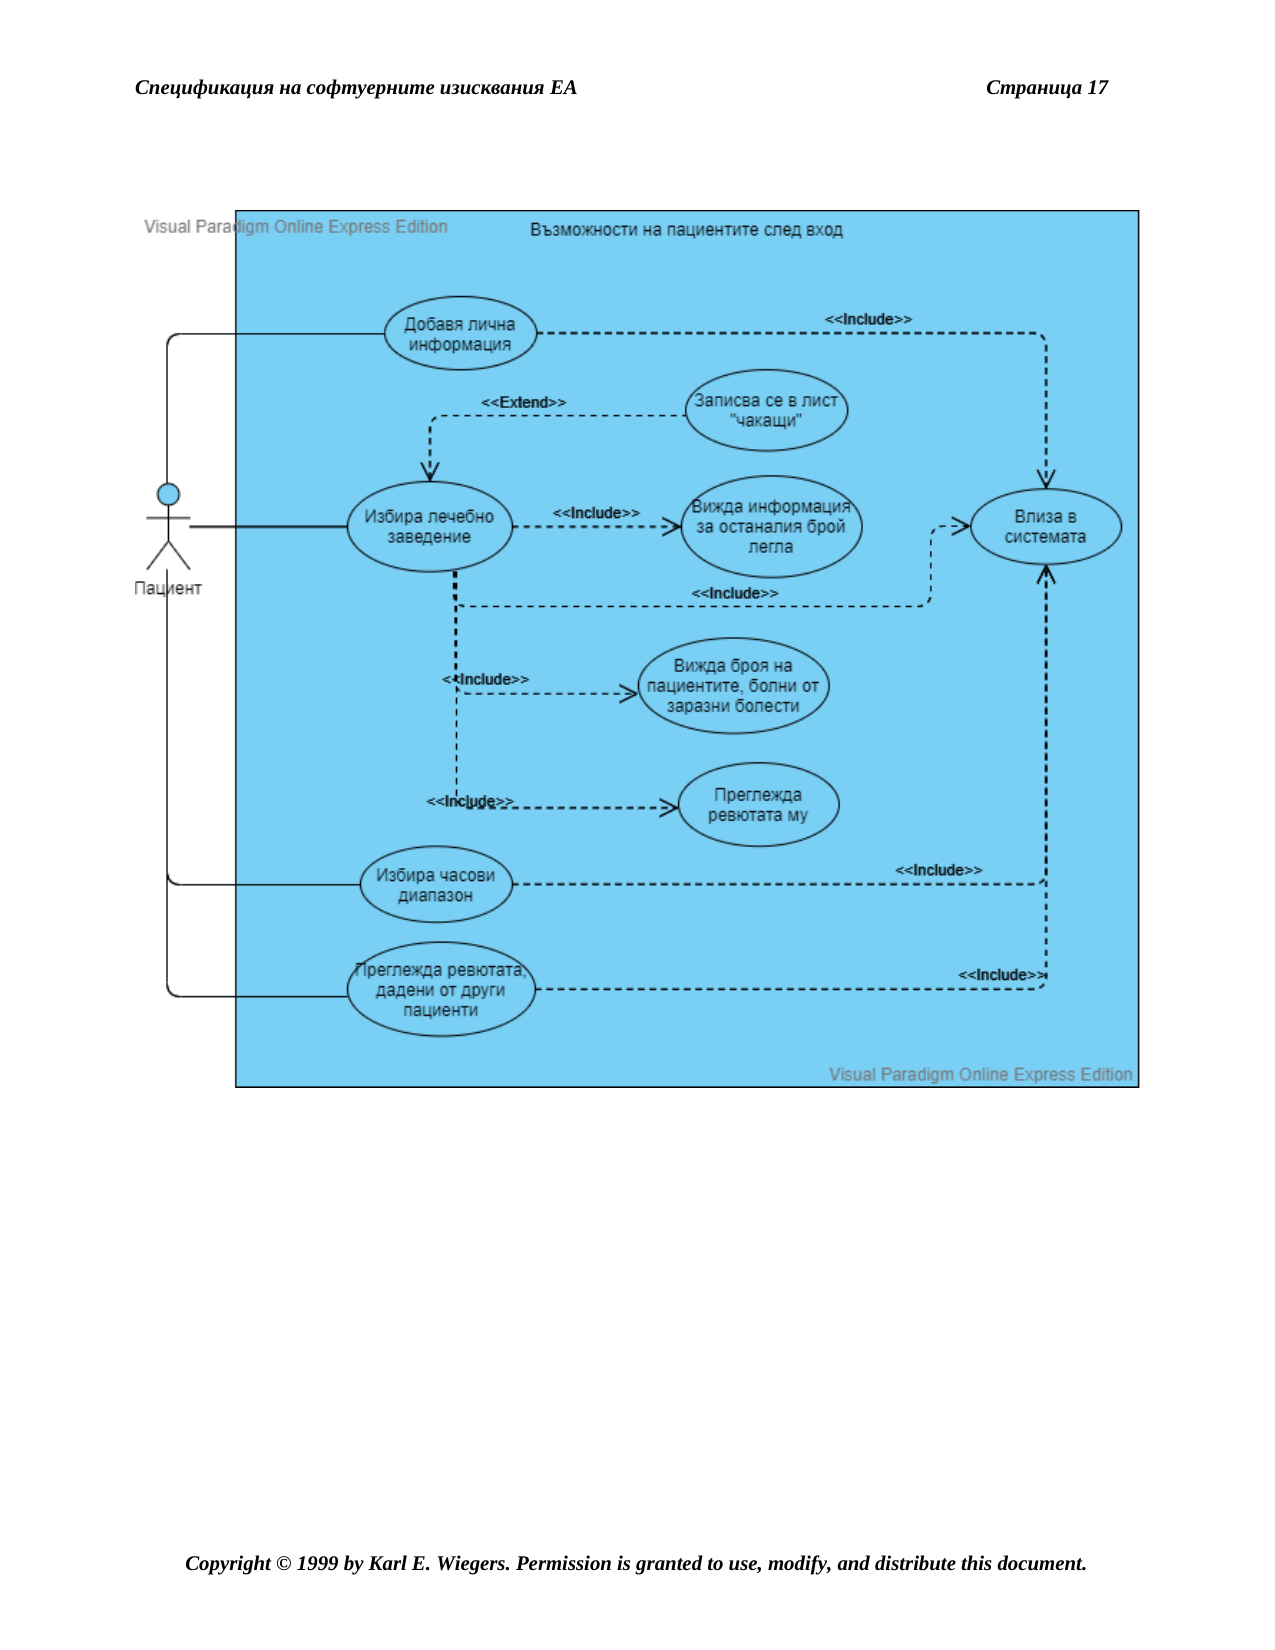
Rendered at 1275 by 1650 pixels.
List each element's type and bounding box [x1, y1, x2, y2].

picture [135, 210, 1140, 1088]
